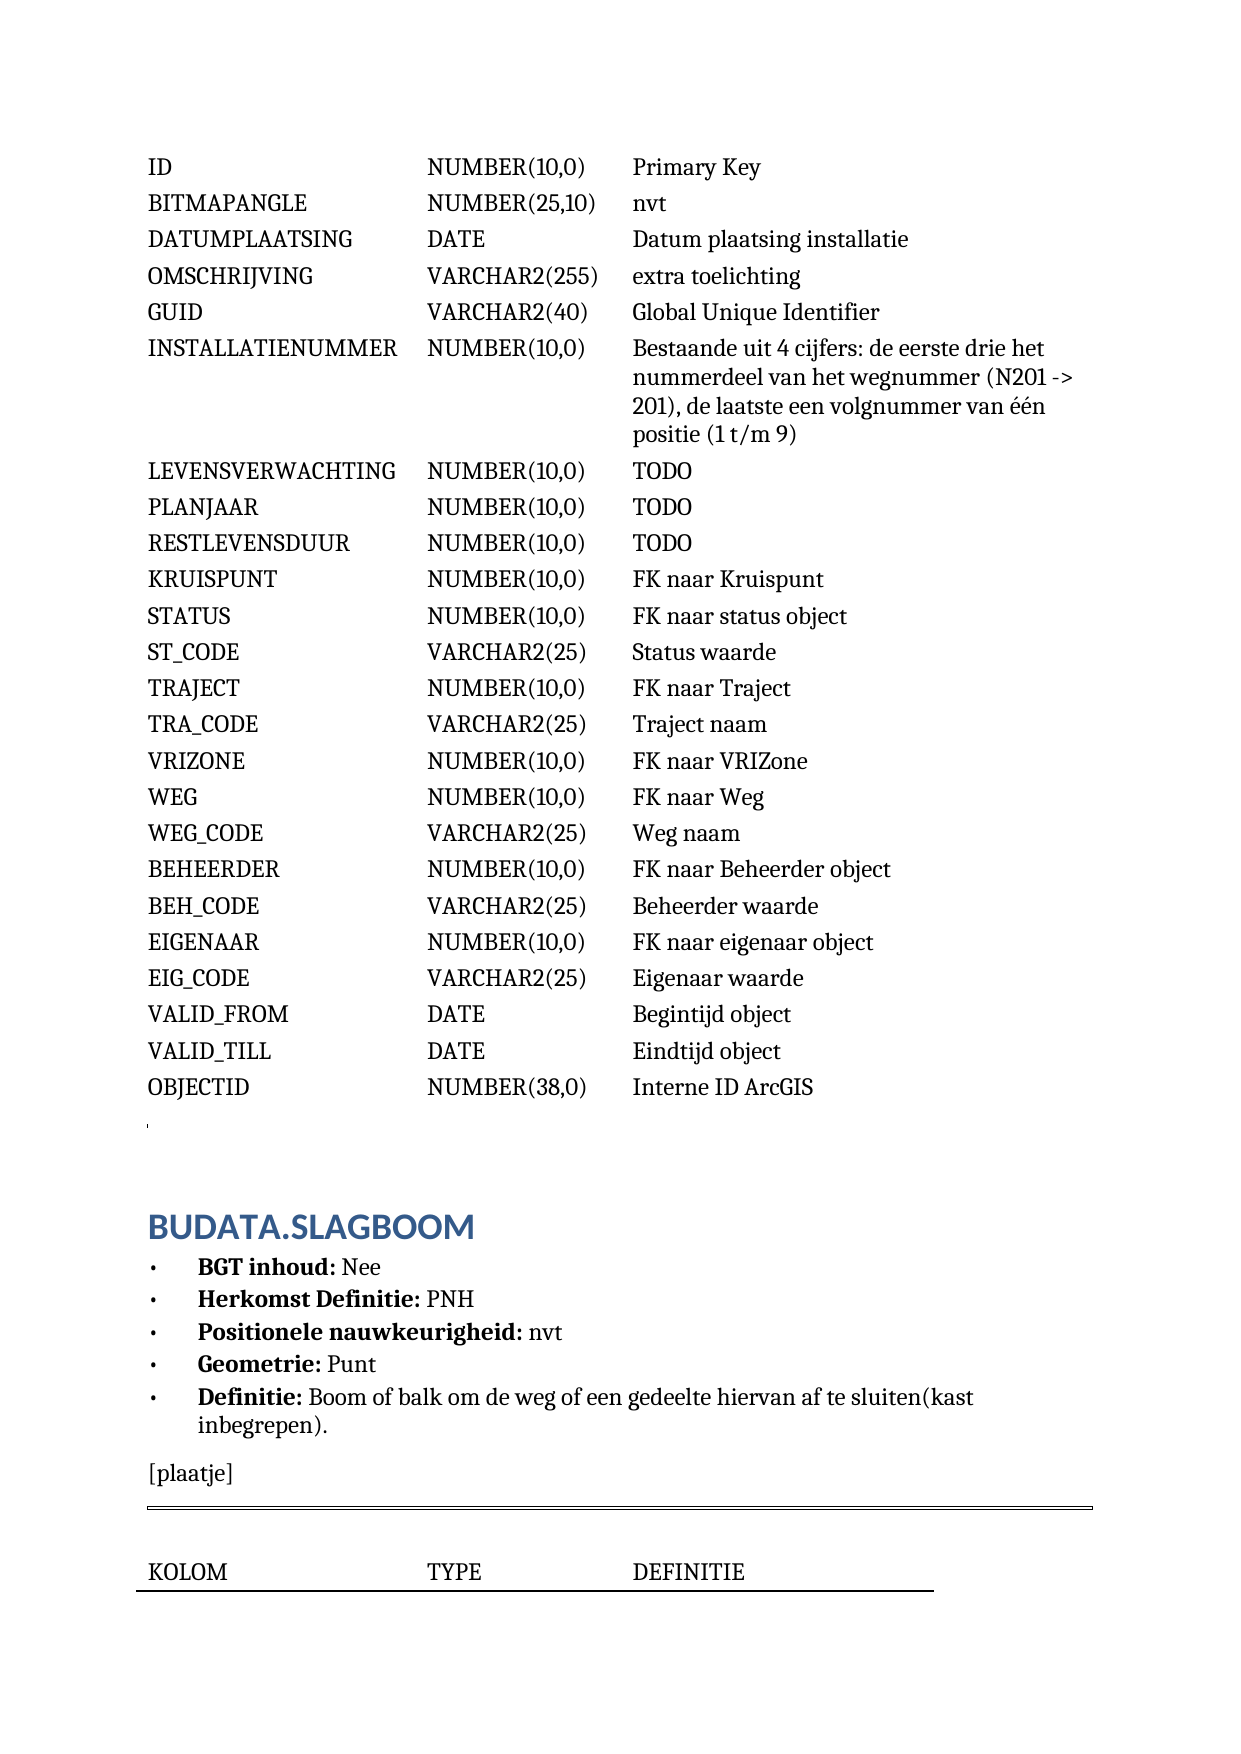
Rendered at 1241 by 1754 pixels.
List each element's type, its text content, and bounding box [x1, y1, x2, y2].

subtitle BUDATA.SLAGBOOM [148, 1203, 1093, 1249]
text [plaatje] [148, 1459, 1093, 1487]
list Positionele nauwkeurigheid: nvt [148, 1317, 1093, 1346]
list Geometrie: Punt [148, 1350, 1093, 1379]
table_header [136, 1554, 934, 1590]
list BGT inhoud: Nee [148, 1252, 1093, 1281]
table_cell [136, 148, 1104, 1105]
list Herkomst Definitie: PNH [148, 1285, 1093, 1314]
list Definitie: Boom of balk om de weg of een gedeelte hiervan af te sluiten(kast inbegrepen). [148, 1382, 1093, 1440]
